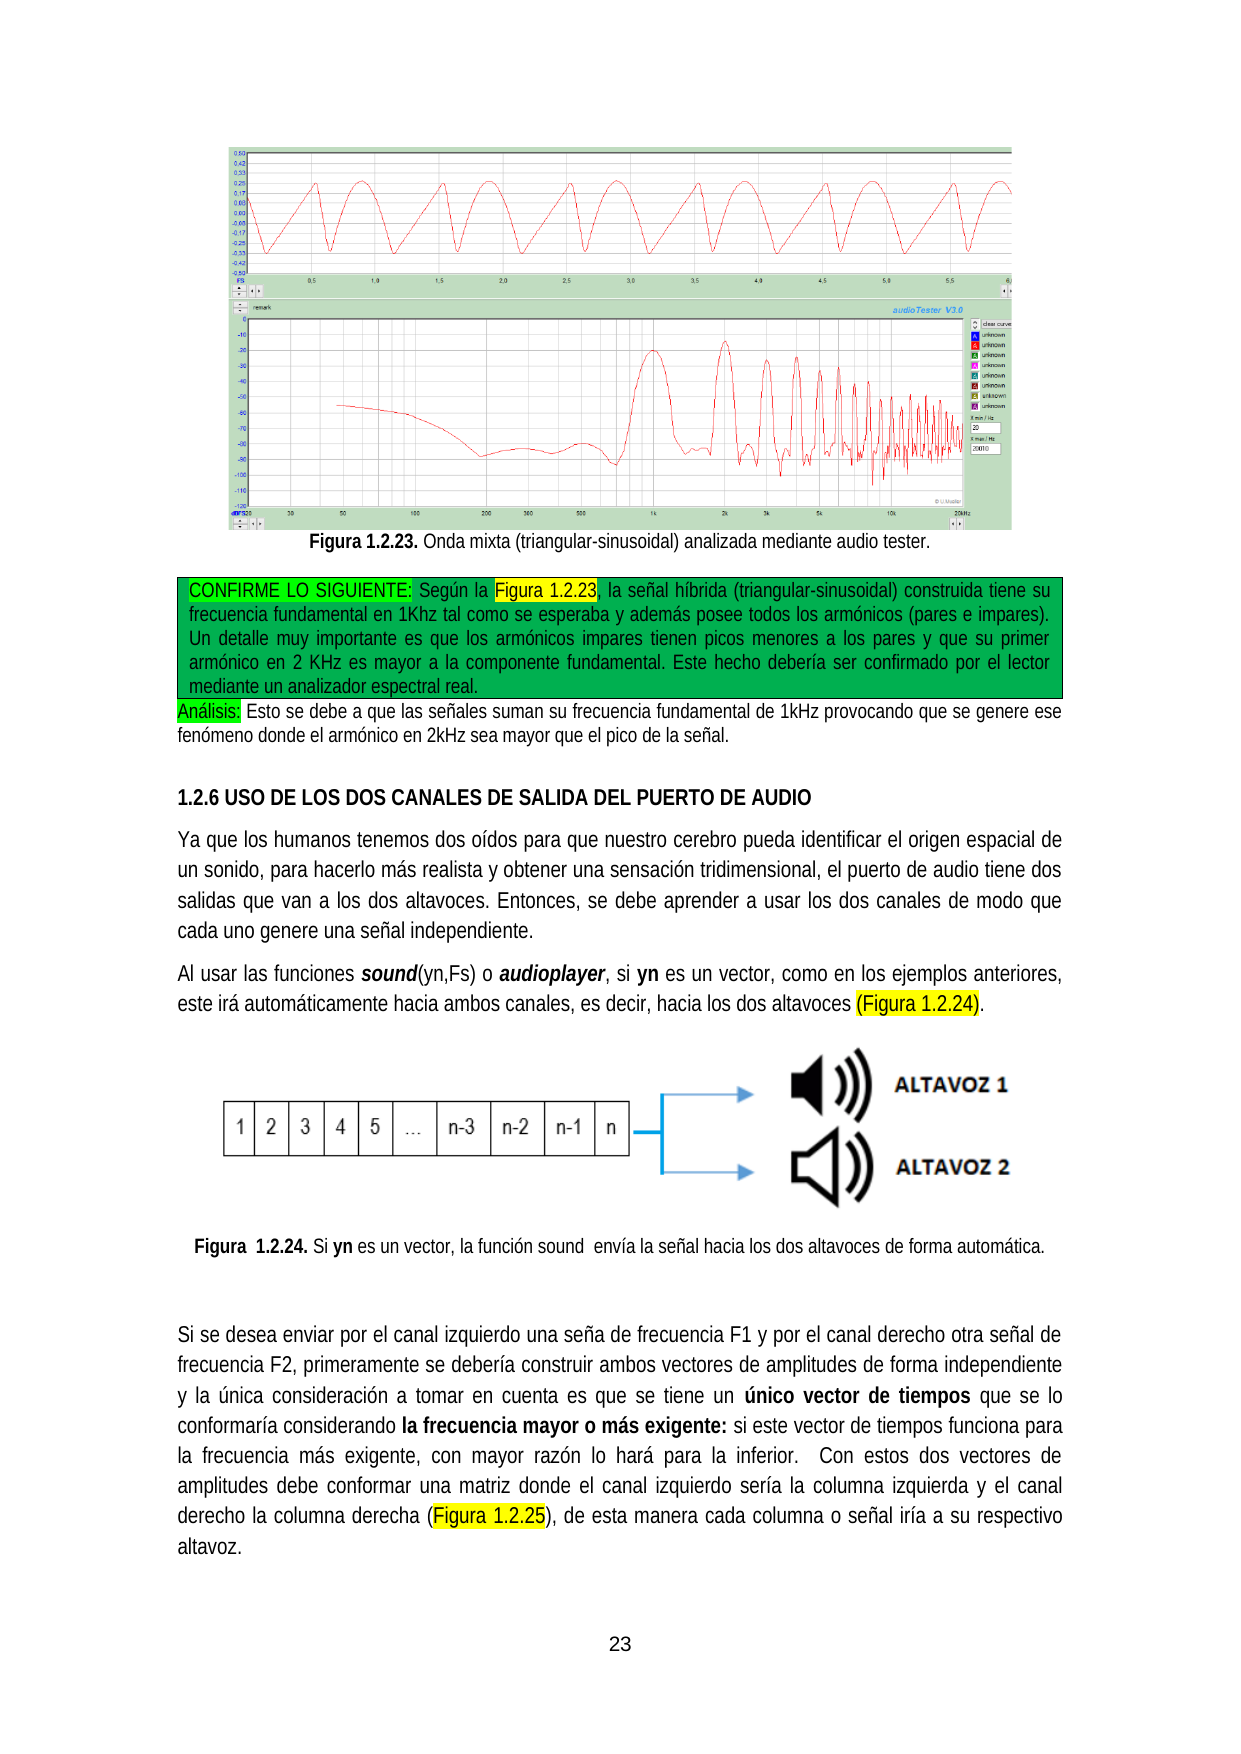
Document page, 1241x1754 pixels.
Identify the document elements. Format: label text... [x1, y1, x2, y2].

text Figura 1.2.23. Onda mixta (triangular-sinusoidal) analizada mediante audio tester. [177, 529, 1063, 553]
table_header CONFIRME LO SIGUIENTE: Según la Figura 1.2.23, la señal híbrida (triangular-sinusoidal) construida tiene su frecuencia fundamental en 1Khz tal como se esperaba y además posee todos los armónicos (pares e impares). Un detalle muy importante es que los armónicos impares tienen picos menores a los pares y que su primer armónico en 2 KHz es mayor a la componente fundamental. Este hecho debería ser confirmado por el lector mediante un analizador espectral real. [178, 578, 1062, 698]
text Si se desea enviar por el canal izquierdo una seña de frecuencia F1 y por el canal derecho otra señal de frecuencia F2, primeramente se debería construir ambos vectores de amplitudes de forma independiente y la única consideración a tomar en cuenta es que se tiene un único vector de tiempos que se lo conformaría considerando la frecuencia mayor o más exigente: si este vector de tiempos funciona para la frecuencia más exigente, con mayor razón lo hará para la inferior. Con estos dos vectores de amplitudes debe conformar una matriz donde el canal izquierdo sería la columna izquierda y el canal derecho la columna derecha (Figura 1.2.25), de esta manera cada columna o señal iría a su respectivo altavoz. [177, 1321, 1063, 1559]
text 1.2.6 USO DE LOS DOS CANALES DE SALIDA DEL PUERTO DE AUDIO [177, 783, 1063, 810]
picture [228, 147, 1012, 530]
text Figura 1.2.24. Si yn es un vector, la función sound envía la señal hacia los dos altavoces de forma automática. [177, 1234, 1063, 1258]
text Ya que los humanos tenemos dos oídos para que nuestro cerebro pueda identificar el origen espacial de un sonido, para hacerlo más realista y obtener una sensación tridimensional, el puerto de audio tiene dos salidas que van a los dos altavoces. Entonces, se debe aprender a usar los dos canales de modo que cada uno genere una señal independiente. [177, 826, 1063, 943]
picture [216, 1032, 1024, 1218]
text Al usar las funciones sound(yn,Fs) o audioplayer, si yn es un vector, como en los ejemplos anteriores, este irá automáticamente hacia ambos canales, es decir, hacia los dos altavoces (Figura 1.2.24). [177, 959, 1063, 1016]
text Análisis: Esto se debe a que las señales suman su frecuencia fundamental de 1kHz provocando que se genere ese fenómeno donde el armónico en 2kHz sea mayor que el pico de la señal. [177, 699, 1063, 747]
